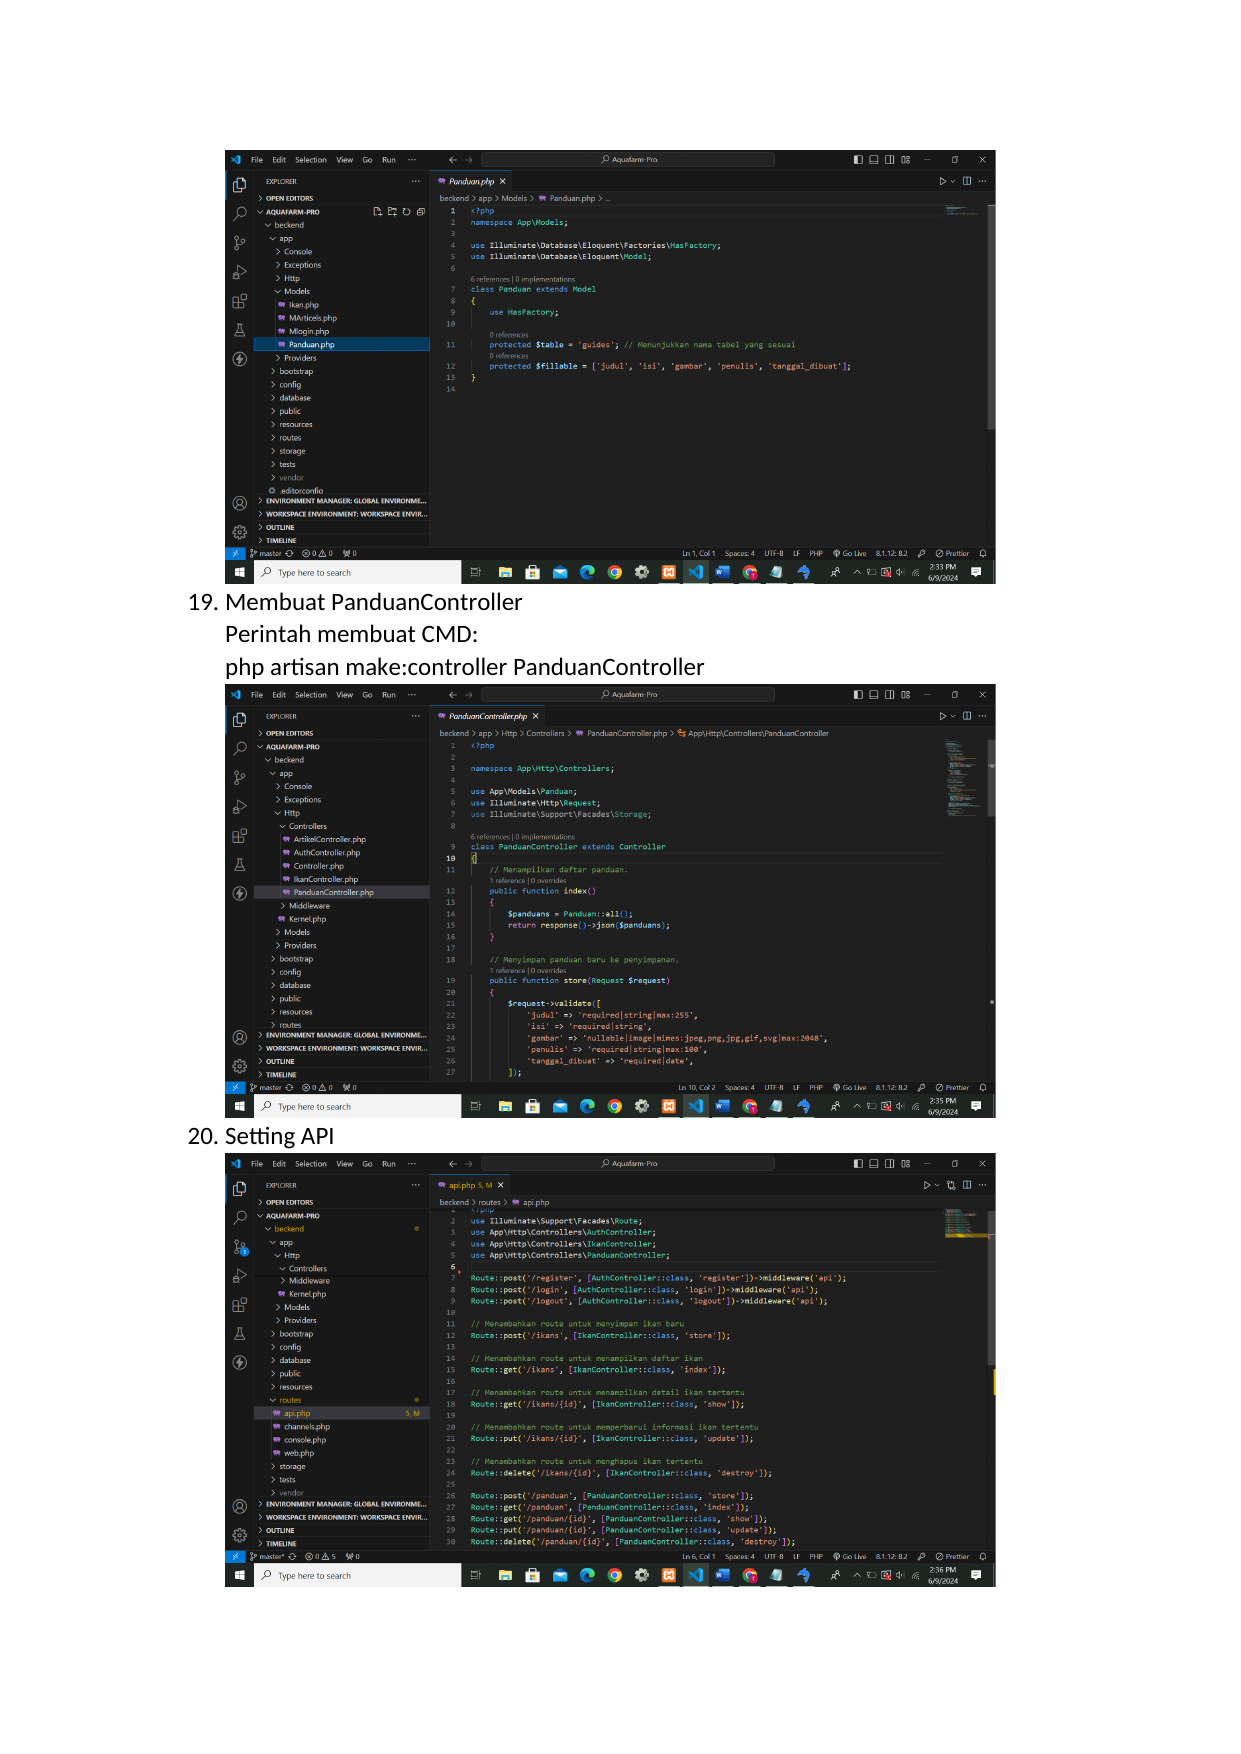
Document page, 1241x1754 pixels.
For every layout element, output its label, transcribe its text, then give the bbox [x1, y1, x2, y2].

picture [225, 1153, 996, 1587]
list Perintah membuat CMD: [225, 619, 1090, 649]
picture [225, 150, 996, 584]
list Membuat PanduanController [187, 586, 1090, 616]
list Setting API [187, 1120, 1090, 1151]
picture [225, 684, 996, 1118]
list php artisan make:controller PanduanController [225, 652, 1090, 682]
